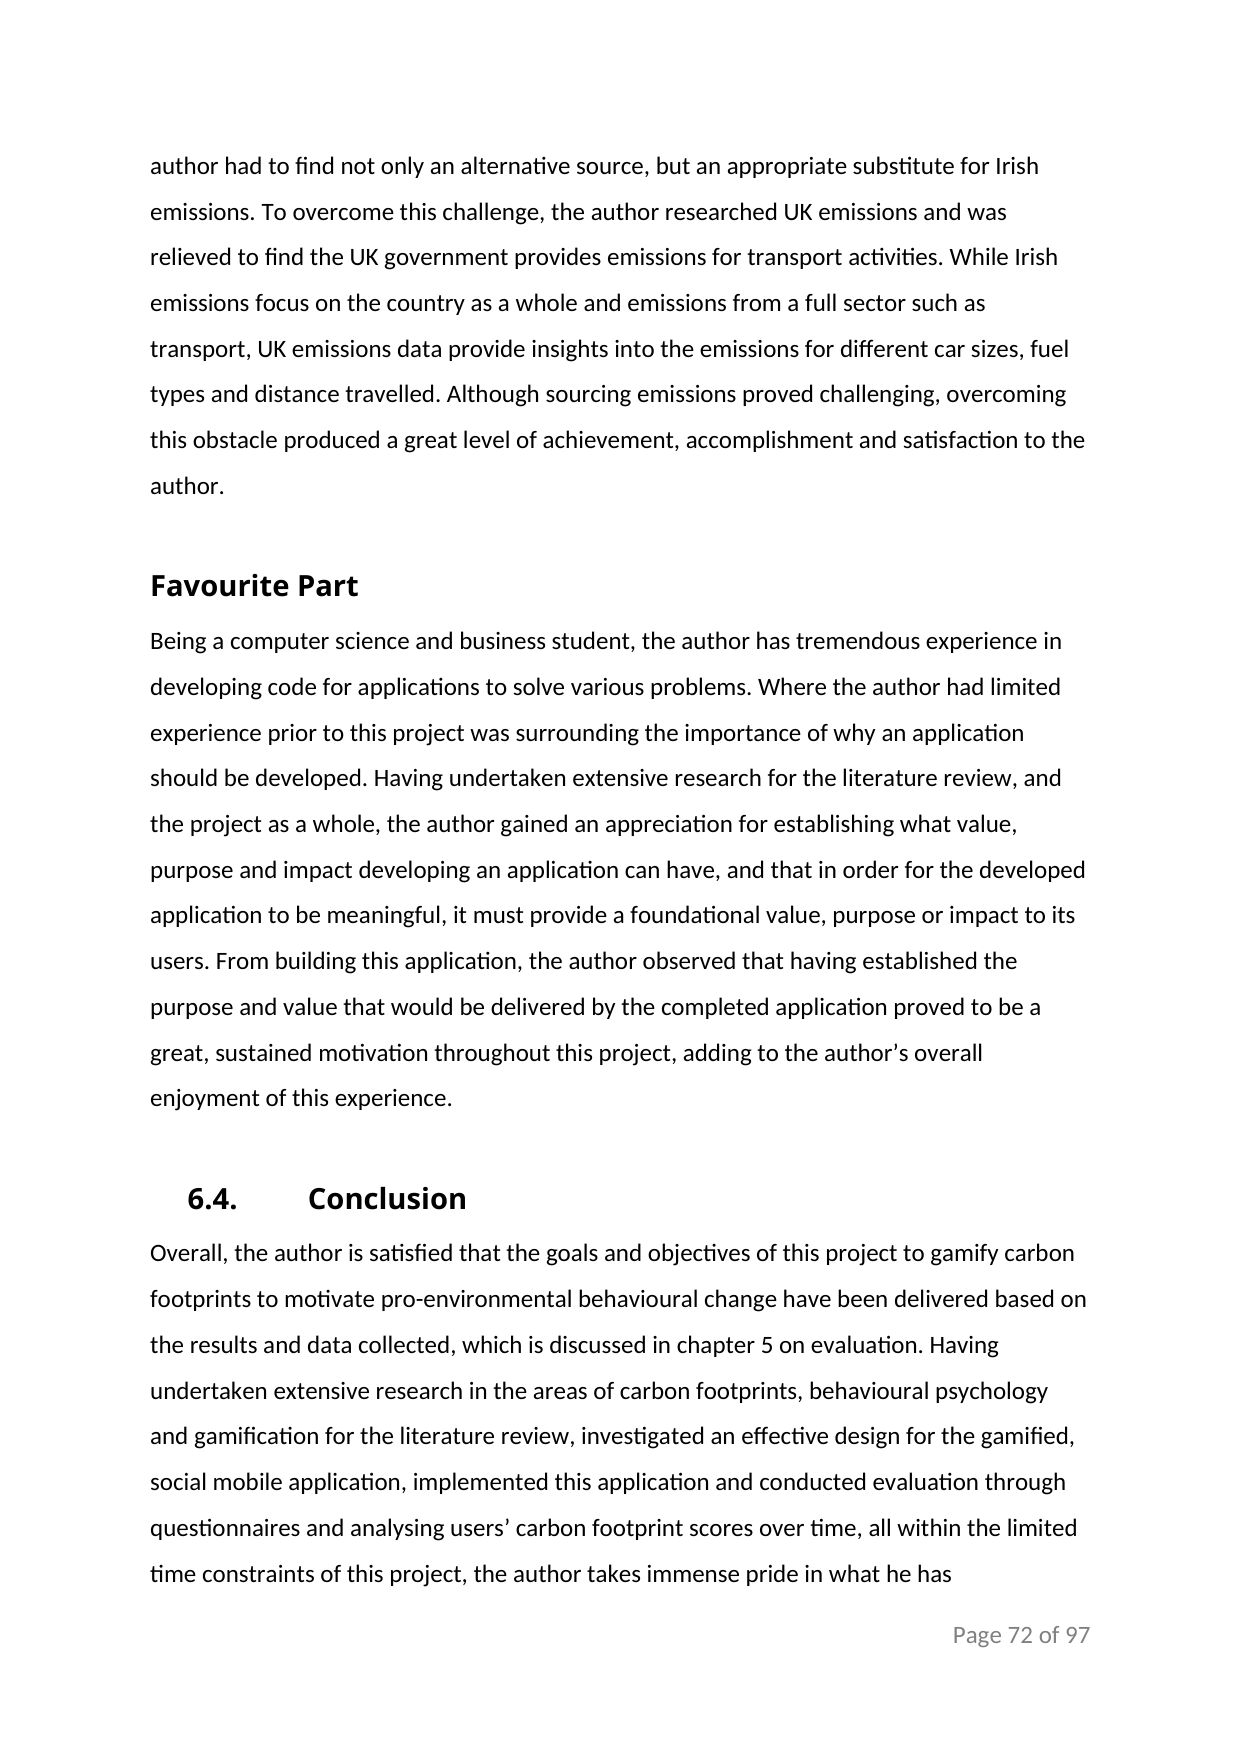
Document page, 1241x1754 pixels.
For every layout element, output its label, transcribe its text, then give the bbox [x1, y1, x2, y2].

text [150, 1238, 1090, 1588]
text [150, 150, 1090, 501]
subtitle Favourite Part [150, 566, 1090, 605]
subtitle Conclusion [187, 1178, 1090, 1218]
text Being a computer science and business student, the author has tremendous experience in developing code for applications to solve various problems. Where the author had limited experience prior to this project was surrounding the importance of why an application should be developed. Having undertaken extensive research for the literature review, and the project as a whole, the author gained an appreciation for establishing what value, purpose and impact developing an application can have, and that in order for the developed application to be meaningful, it must provide a foundational value, purpose or impact to its users. From building this application, the author observed that having established the purpose and value that would be delivered by the completed application proved to be a great, sustained motivation throughout this project, adding to the author’s overall enjoyment of this experience. [150, 625, 1090, 1113]
